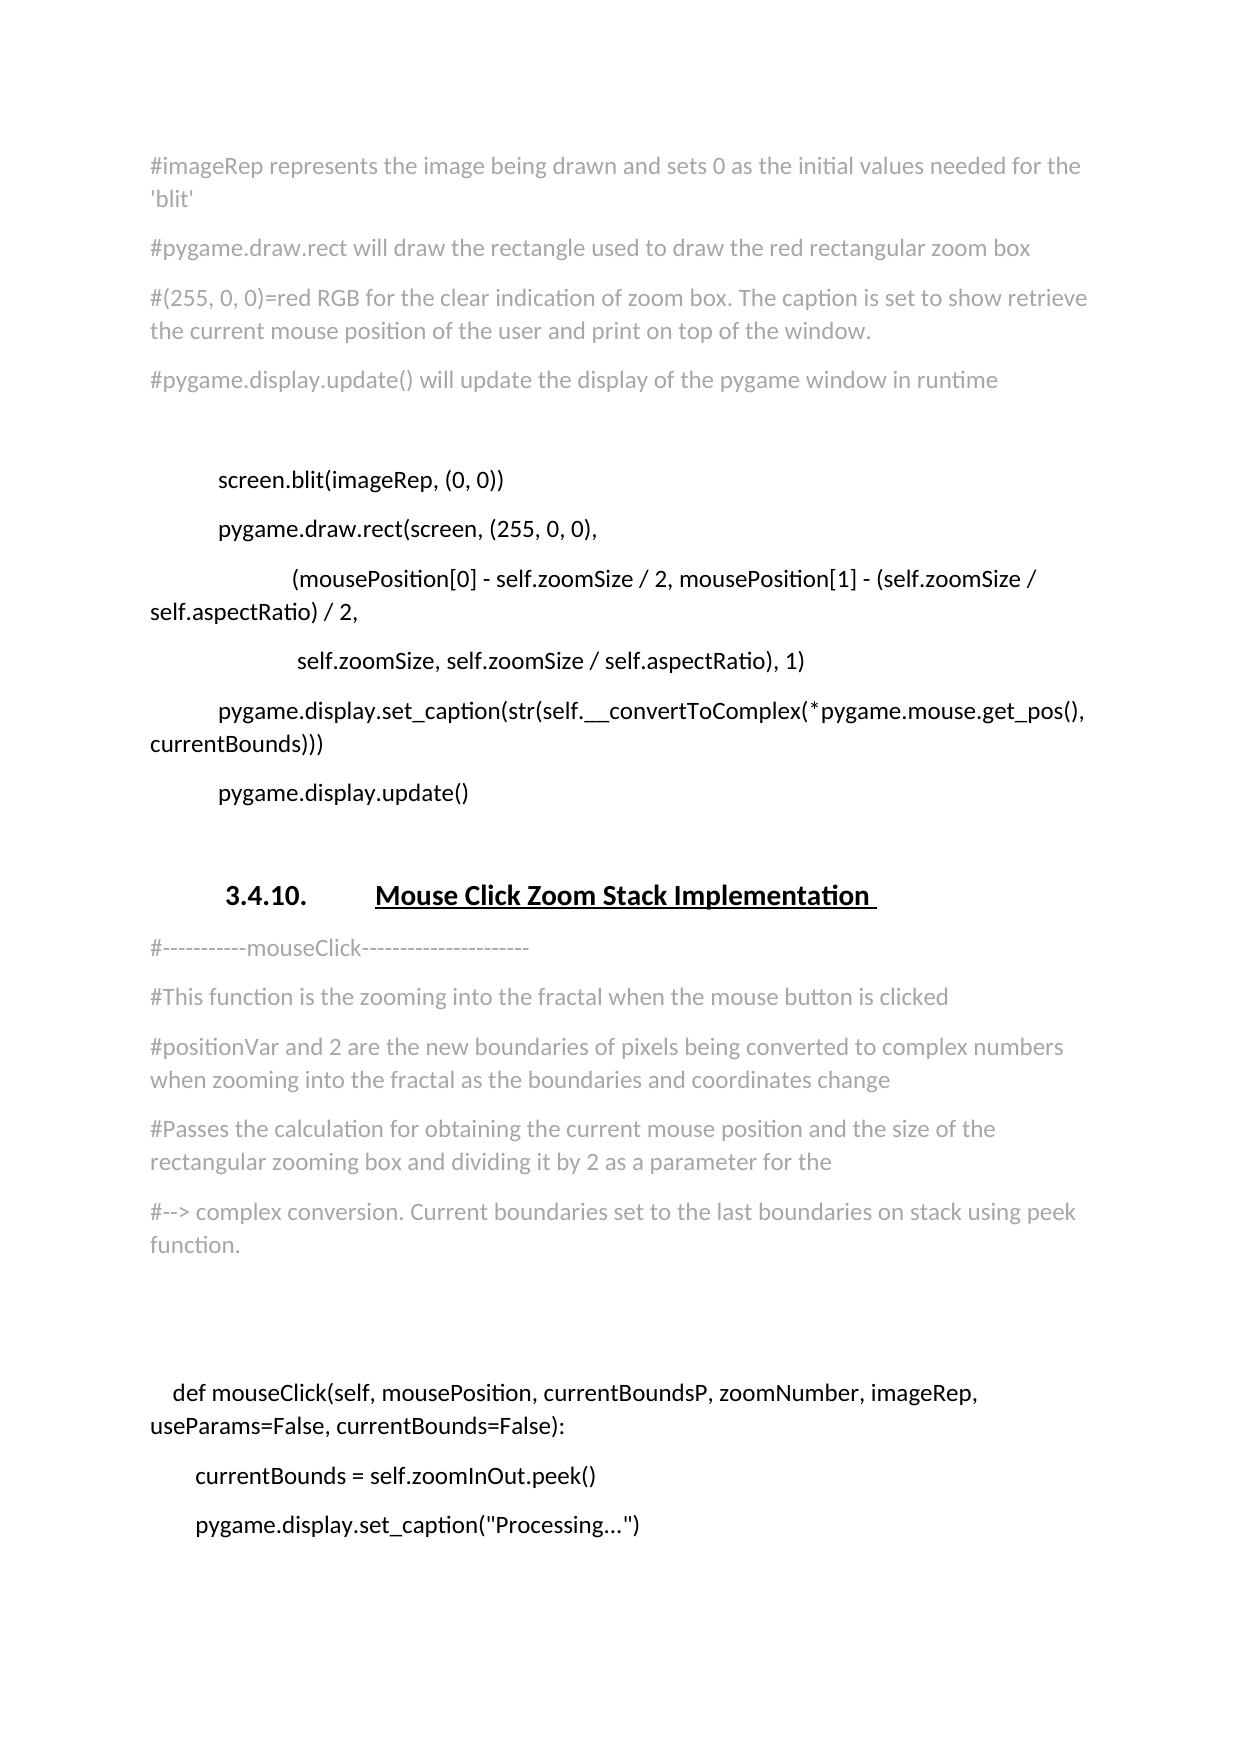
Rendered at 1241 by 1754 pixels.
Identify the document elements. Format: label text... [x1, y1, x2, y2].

text #Passes the calculation for obtaining the current mouse position and the size of the rectangular zooming box and dividing it by 2 as a parameter for the [150, 1113, 1090, 1177]
list Mouse Click Zoom Stack Implementation [225, 877, 1090, 912]
text #--> complex conversion. Current boundaries set to the last boundaries on stack using peek function. [150, 1196, 1090, 1259]
text self.zoomSize, self.zoomSize / self.aspectRatio), 1) [150, 645, 1090, 676]
text pygame.display.set_caption(str(self.__convertToComplex(*pygame.mouse.get_pos(), currentBounds))) [150, 695, 1090, 758]
text #pygame.display.update() will update the display of the pygame window in runtime [150, 364, 1090, 395]
text currentBounds = self.zoomInOut.peek() [150, 1460, 1090, 1491]
text def mouseClick(self, mousePosition, currentBoundsP, zoomNumber, imageRep, useParams=False, currentBounds=False): [150, 1378, 1090, 1441]
text pygame.display.set_caption("Processing...") [150, 1510, 1090, 1540]
text #(255, 0, 0)=red RGB for the clear indication of zoom box. The caption is set to show retrieve the current mouse position of the user and print on top of the window. [150, 282, 1090, 346]
text pygame.display.update() [150, 777, 1090, 808]
text #-----------mouseClick---------------------- [150, 932, 1090, 962]
text (mousePosition[0] - self.zoomSize / 2, mousePosition[1] - (self.zoomSize / self.aspectRatio) / 2, [150, 563, 1090, 626]
text #pygame.draw.rect will draw the rectangle used to draw the red rectangular zoom box [150, 232, 1090, 263]
text screen.blit(imageRep, (0, 0)) [150, 464, 1090, 494]
text pygame.draw.rect(screen, (255, 0, 0), [150, 513, 1090, 544]
text #imageRep represents the image being drawn and sets 0 as the initial values needed for the 'blit' [150, 150, 1090, 213]
text #positionVar and 2 are the new boundaries of pixels being converted to complex numbers when zooming into the fractal as the boundaries and coordinates change [150, 1031, 1090, 1094]
text #This function is the zooming into the fractal when the mouse button is clicked [150, 981, 1090, 1012]
